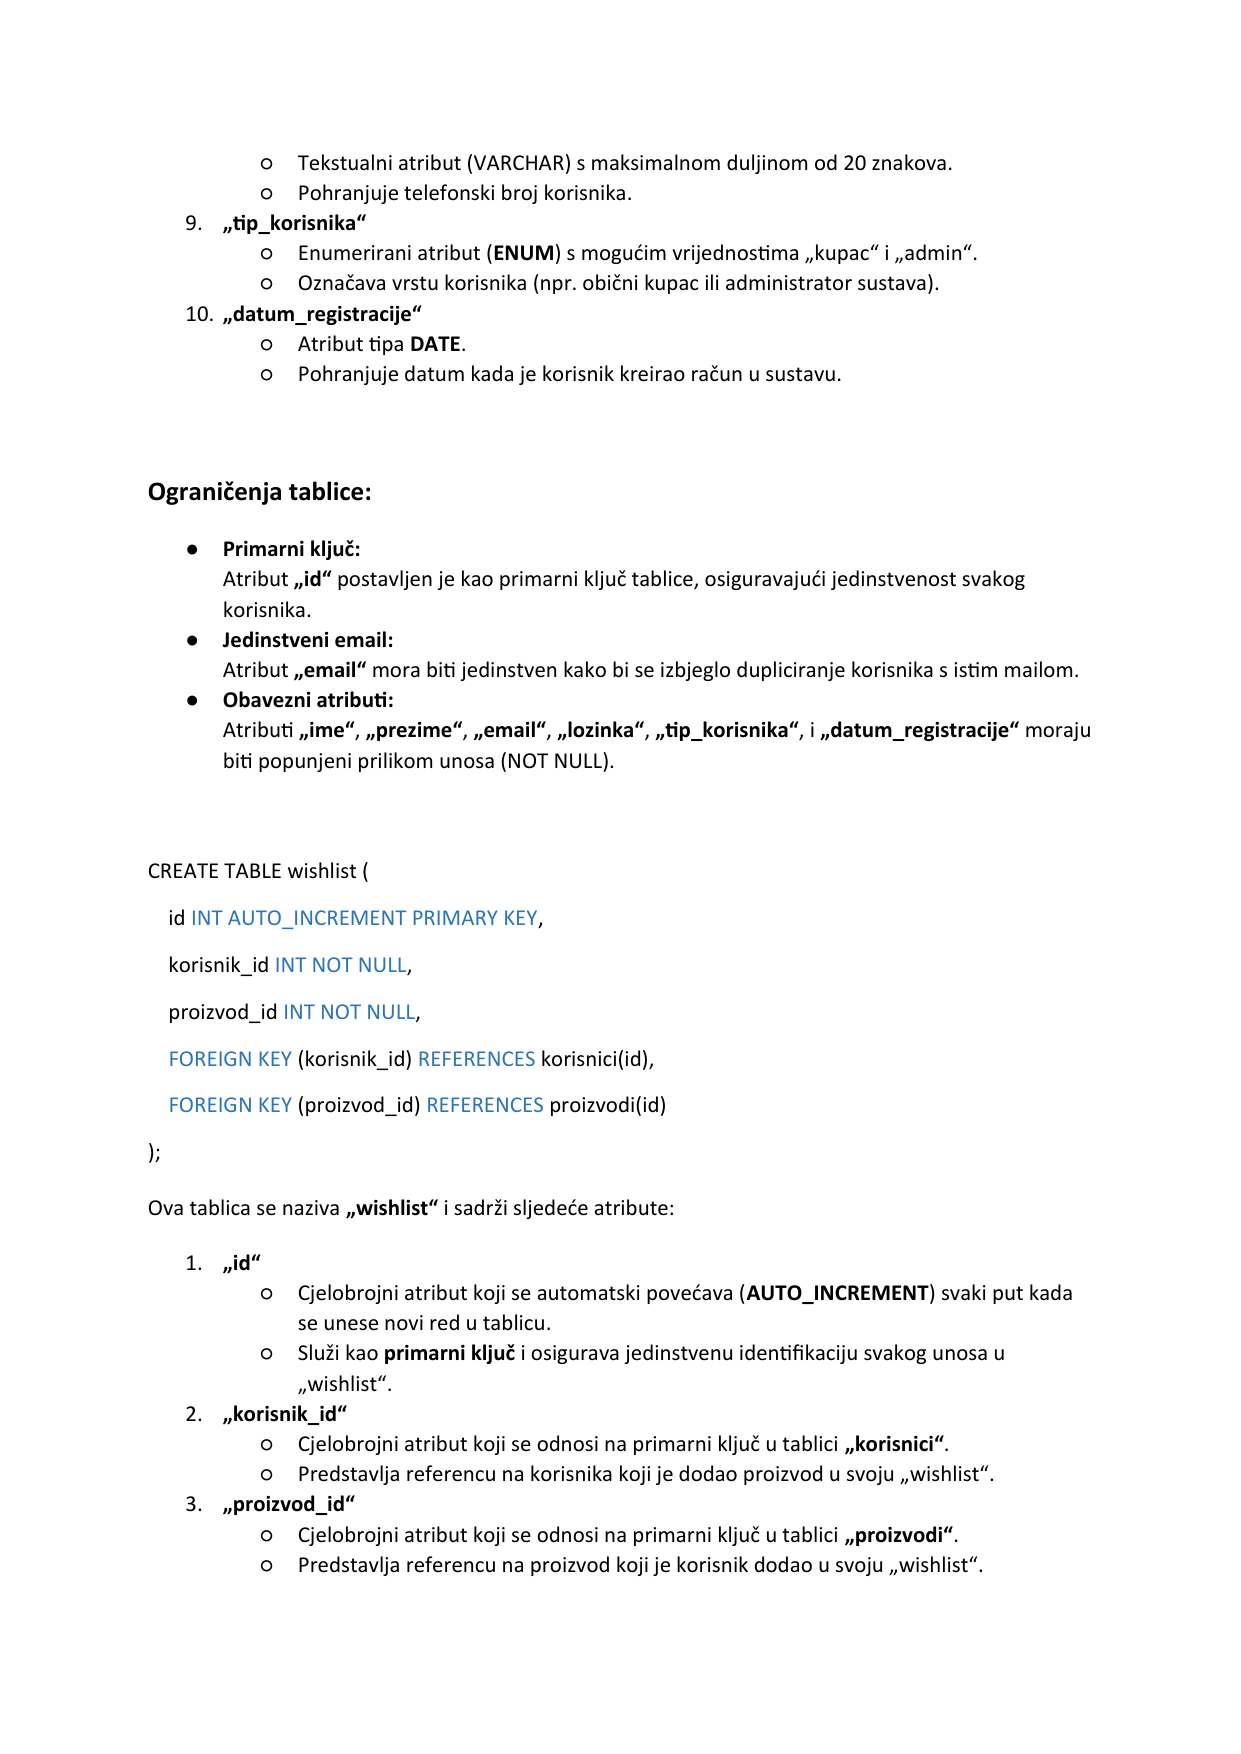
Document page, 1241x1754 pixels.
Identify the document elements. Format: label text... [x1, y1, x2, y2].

text FOREIGN KEY (korisnik_id) REFERENCES korisnici(id), [148, 1044, 1093, 1072]
text korisnik_id INT NOT NULL, [148, 950, 1093, 978]
text FOREIGN KEY (proizvod_id) REFERENCES proizvodi(id) [148, 1091, 1093, 1118]
list Tekstualni atribut (VARCHAR) s maksimalnom duljinom od 20 znakova. [260, 148, 1093, 176]
list Primarni ključ: Atribut „id“ postavljen je kao primarni ključ tablice, osiguravajući jedinstvenost svakog korisnika. [185, 534, 1093, 623]
list Služi kao primarni ključ i osigurava jedinstvenu identifikaciju svakog unosa u „wishlist“. [260, 1338, 1093, 1397]
text ); [148, 1137, 1093, 1165]
list „korisnik_id“ [185, 1399, 1093, 1427]
list Cjelobrojni atribut koji se odnosi na primarni ključ u tablici „proizvodi“. [260, 1520, 1093, 1548]
text CREATE TABLE wishlist ( [148, 856, 1093, 884]
list „id“ [185, 1248, 1093, 1276]
subtitle Ograničenja tablice: [148, 474, 1093, 507]
list Jedinstveni email: Atribut „email“ mora biti jedinstven kako bi se izbjeglo dupliciranje korisnika s istim mailom. [185, 625, 1093, 683]
text Ova tablica se naziva „wishlist“ i sadrži sljedeće atribute: [148, 1193, 1093, 1221]
text id INT AUTO_INCREMENT PRIMARY KEY, [148, 903, 1093, 931]
list Predstavlja referencu na proizvod koji je korisnik dodao u svoju „wishlist“. [260, 1550, 1093, 1578]
list Predstavlja referencu na korisnika koji je dodao proizvod u svoju „wishlist“. [260, 1459, 1093, 1487]
list Pohranjuje telefonski broj korisnika. [260, 178, 1093, 206]
list Atribut tipa DATE. [260, 329, 1093, 357]
list „datum_registracije“ [185, 299, 1093, 327]
list Cjelobrojni atribut koji se odnosi na primarni ključ u tablici „korisnici“. [260, 1429, 1093, 1457]
list Označava vrstu korisnika (npr. obični kupac ili administrator sustava). [260, 268, 1093, 296]
list Cjelobrojni atribut koji se automatski povećava (AUTO_INCREMENT) svaki put kada se unese novi red u tablicu. [260, 1278, 1093, 1336]
list Obavezni atributi: Atributi „ime“, „prezime“, „email“, „lozinka“, „tip_korisnika“, i „datum_registracije“ moraju biti popunjeni prilikom unosa (NOT NULL). [185, 685, 1093, 774]
list „tip_korisnika“ [185, 208, 1093, 236]
list „proizvod_id“ [185, 1489, 1093, 1517]
list Pohranjuje datum kada je korisnik kreirao račun u sustavu. [260, 359, 1093, 387]
text proizvod_id INT NOT NULL, [148, 997, 1093, 1025]
list Enumerirani atribut (ENUM) s mogućim vrijednostima „kupac“ i „admin“. [260, 238, 1093, 266]
